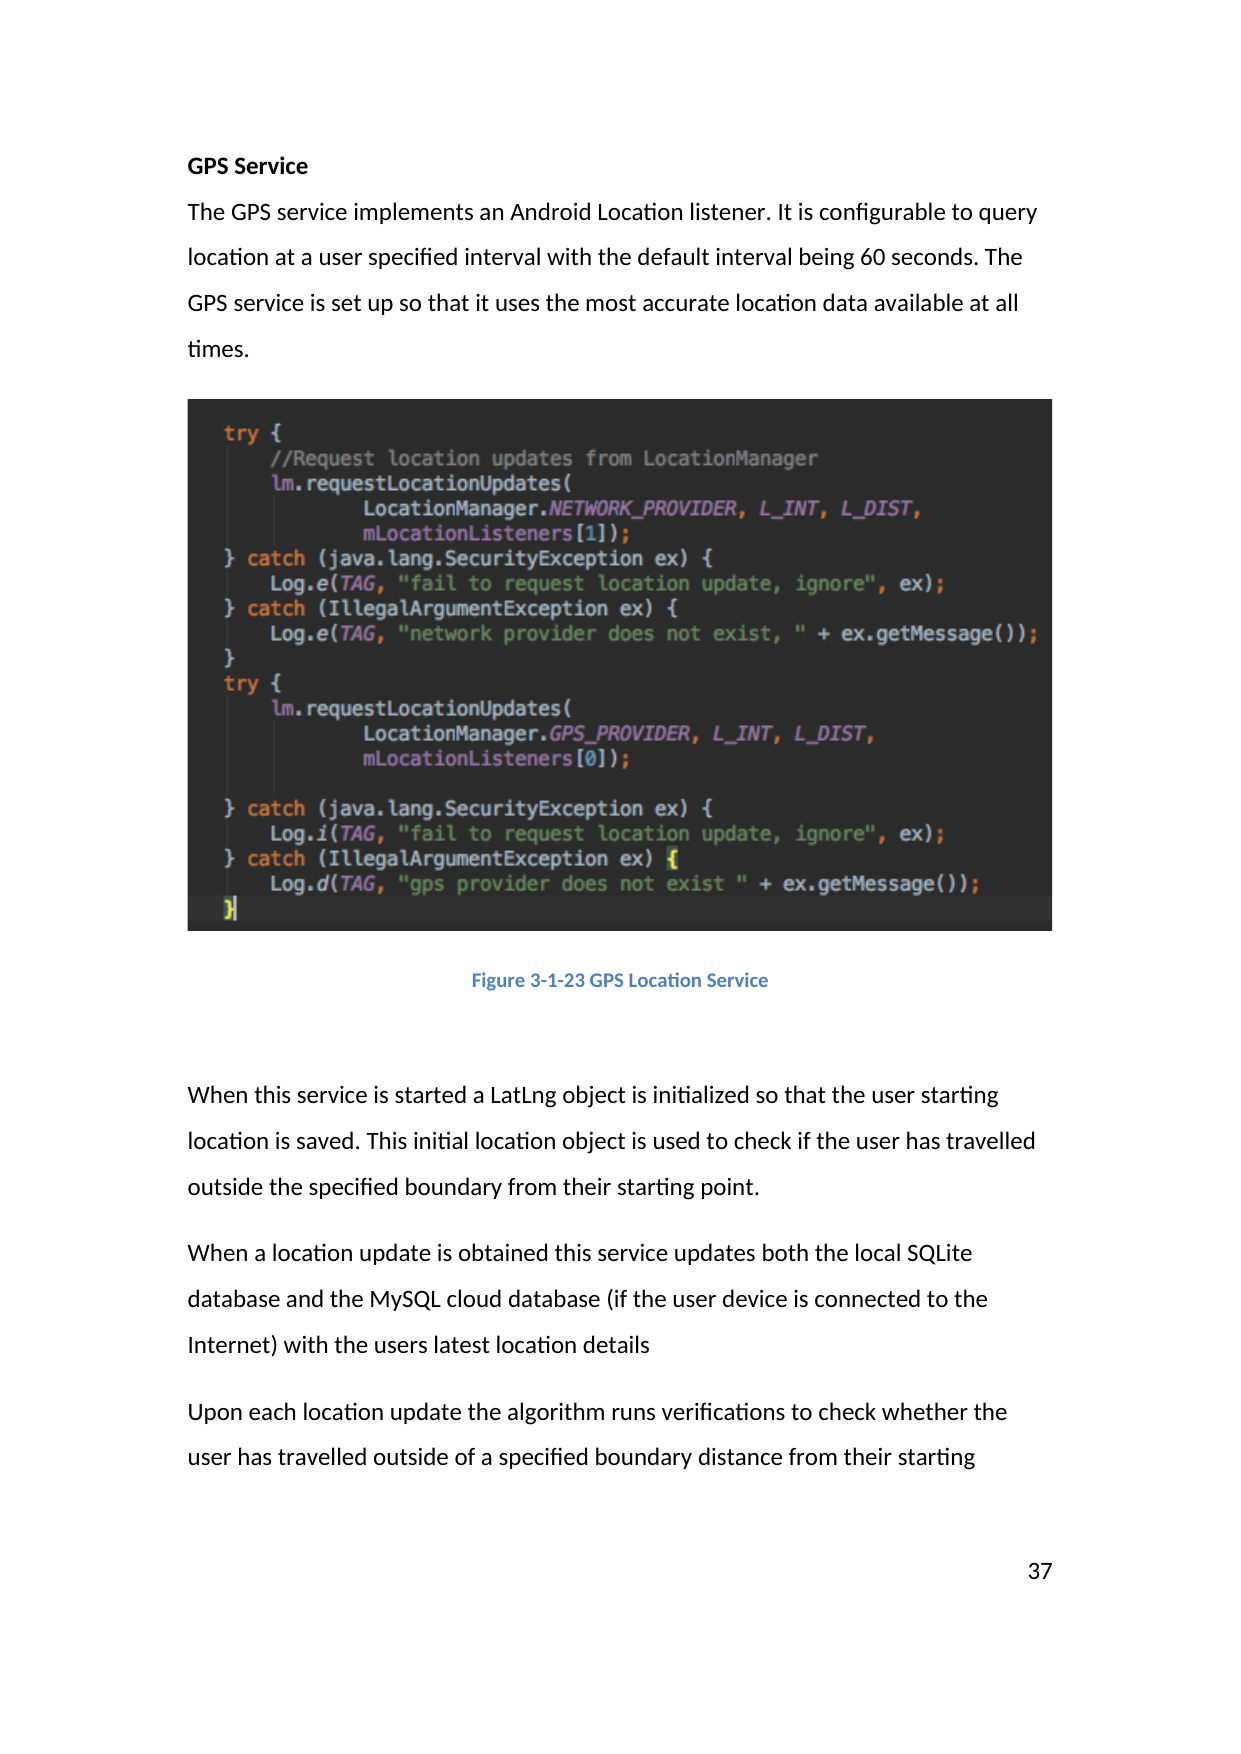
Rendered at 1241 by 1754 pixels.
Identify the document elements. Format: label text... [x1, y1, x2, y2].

text Figure 3-1-23 GPS Location Service [187, 967, 1053, 992]
text The GPS service implements an Android Location listener. It is configurable to query location at a user specified interval with the default interval being 60 seconds. The GPS service is set up so that it uses the most accurate location data available at all times. [187, 196, 1053, 363]
picture [187, 399, 1053, 931]
text When a location update is obtained this service updates both the local SQLite database and the MySQL cloud database (if the user device is connected to the Internet) with the users latest location details [187, 1238, 1053, 1359]
subtitle GPS Service [187, 150, 1053, 181]
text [187, 1396, 1053, 1472]
text When this service is started a LatLng object is initialized so that the user starting location is saved. This initial location object is used to check if the user has travelled outside the specified boundary from their starting point. [187, 1079, 1053, 1202]
